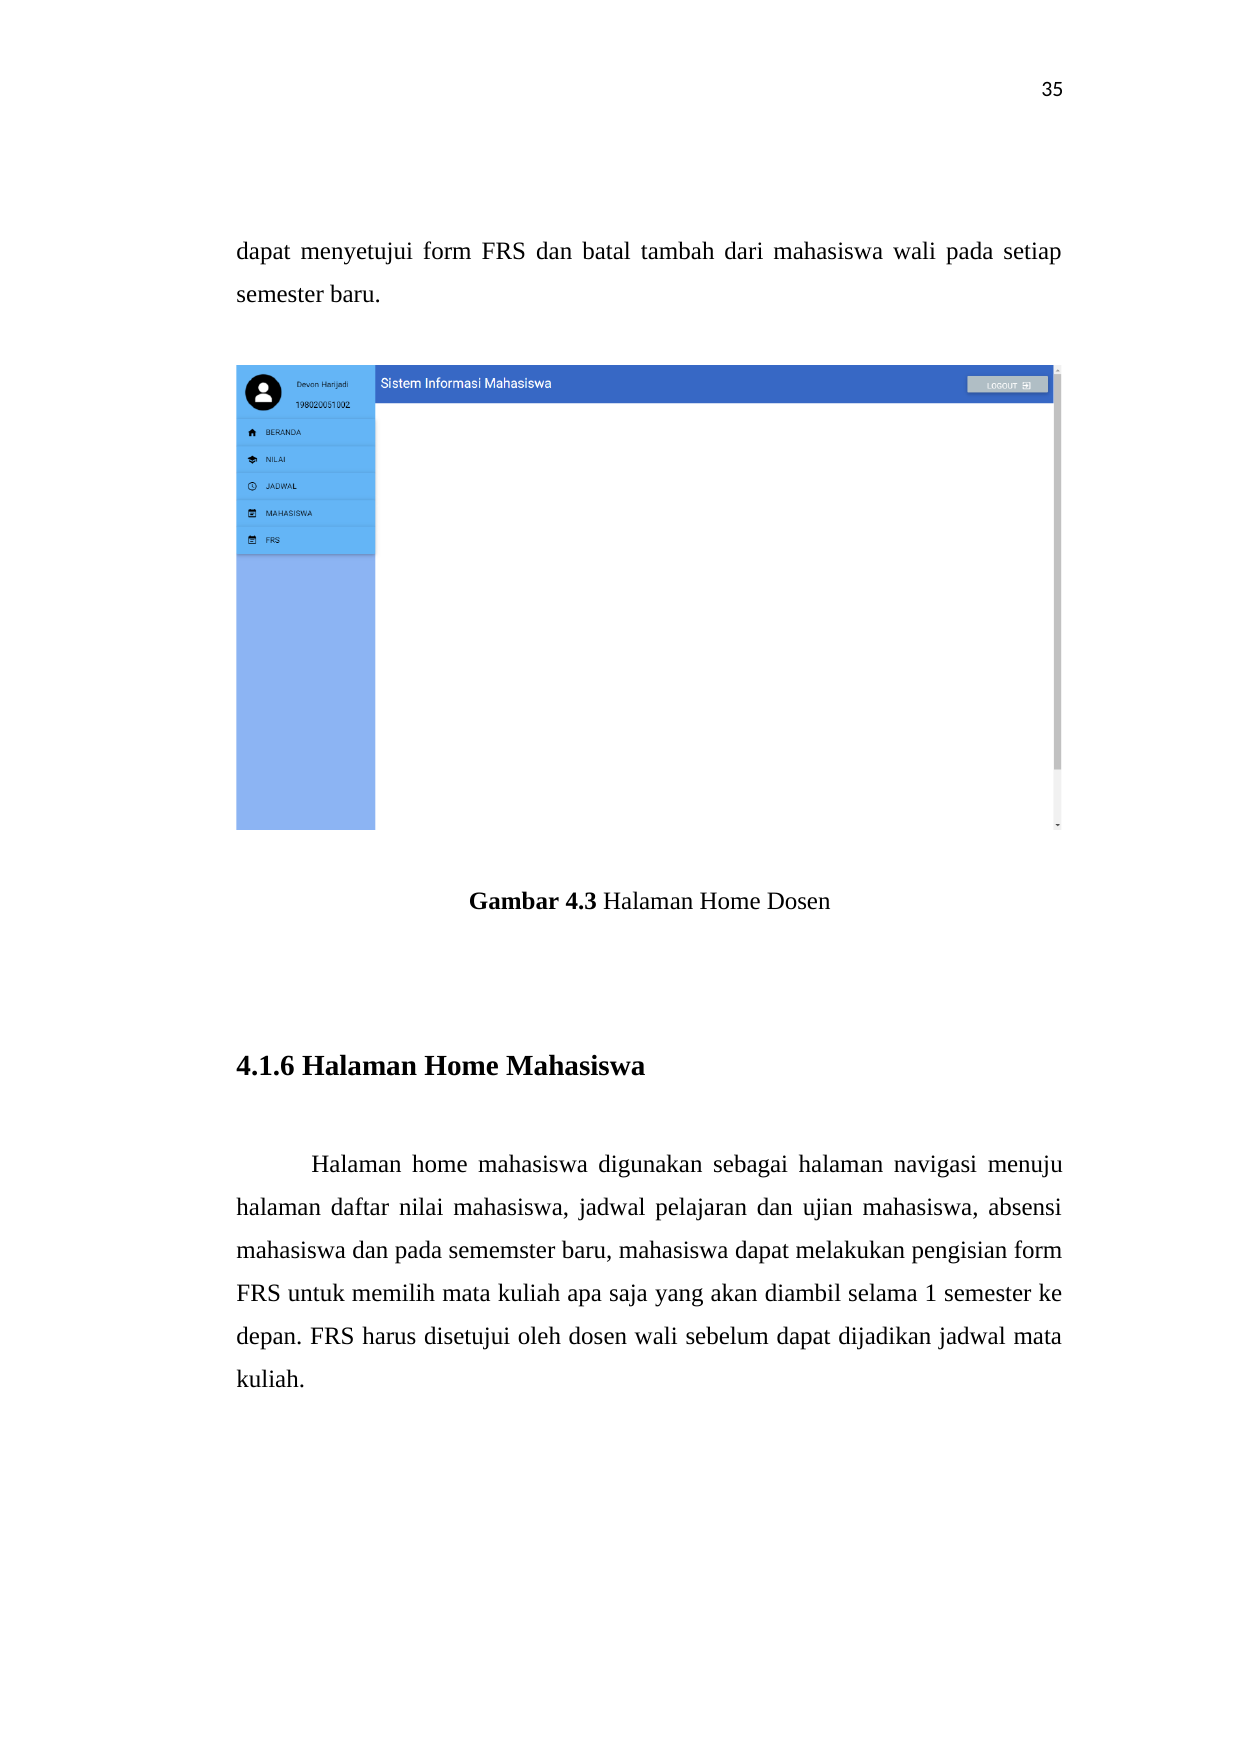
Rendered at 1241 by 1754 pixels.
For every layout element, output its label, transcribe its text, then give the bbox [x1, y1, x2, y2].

text 4.1.6 Halaman Home Mahasiswa [236, 1048, 1063, 1082]
text Halaman home mahasiswa digunakan sebagai halaman navigasi menuju halaman daftar nilai mahasiswa, jadwal pelajaran dan ujian mahasiswa, absensi mahasiswa dan pada sememster baru, mahasiswa dapat melakukan pengisian form FRS untuk memilih mata kuliah apa saja yang akan diambil selama 1 semester ke depan. FRS harus disetujui oleh dosen wali sebelum dapat dijadikan jadwal mata kuliah. [236, 1149, 1063, 1393]
text Gambar 4.3 Halaman Home Dosen [236, 886, 1063, 914]
picture [236, 365, 1062, 830]
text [236, 236, 1063, 308]
